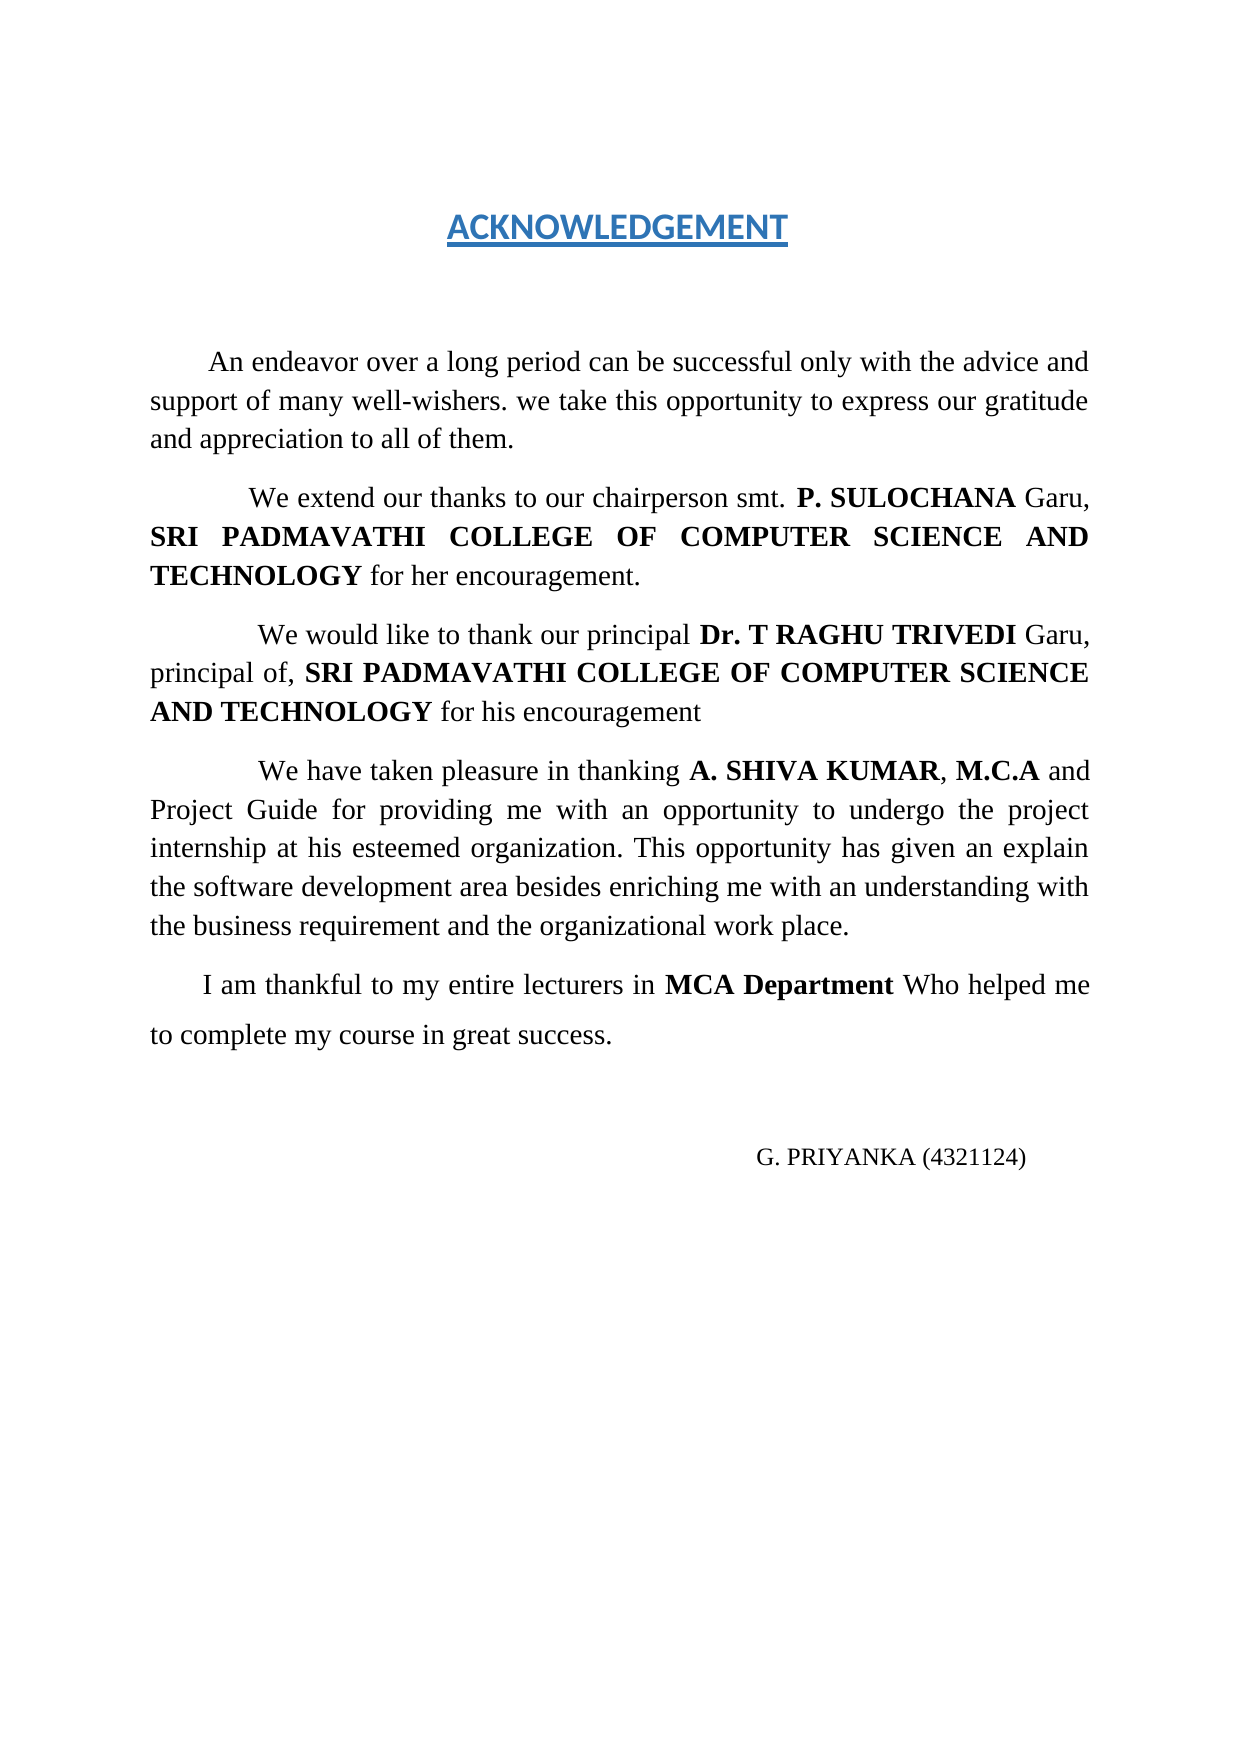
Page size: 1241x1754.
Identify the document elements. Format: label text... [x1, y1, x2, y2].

text An endeavor over a long period can be successful only with the advice and support of many well-wishers. we take this opportunity to express our gratitude and appreciation to all of them. [150, 344, 1090, 455]
text We would like to thank our principal Dr. T RAGHU TRIVEDI Garu, principal of, SRI PADMAVATHI COLLEGE OF COMPUTER SCIENCE AND TECHNOLOGY for his encouragement [150, 617, 1090, 728]
text G. PRIYANKA (4321124) [150, 1142, 1090, 1170]
text I am thankful to my entire lecturers in MCA Department Who helped me to complete my course in great success. [150, 967, 1090, 1051]
text ACKNOWLEDGEMENT [150, 203, 1090, 249]
text We have taken pleasure in thanking A. SHIVA KUMAR, M.C.A and Project Guide for providing me with an opportunity to undergo the project internship at his esteemed organization. This opportunity has given an explain the software development area besides enriching me with an understanding with the business requirement and the organizational work place. [150, 753, 1090, 941]
text We extend our thanks to our chairperson smt. P. SULOCHANA Garu, SRI PADMAVATHI COLLEGE OF COMPUTER SCIENCE AND TECHNOLOGY for her encouragement. [150, 481, 1090, 591]
